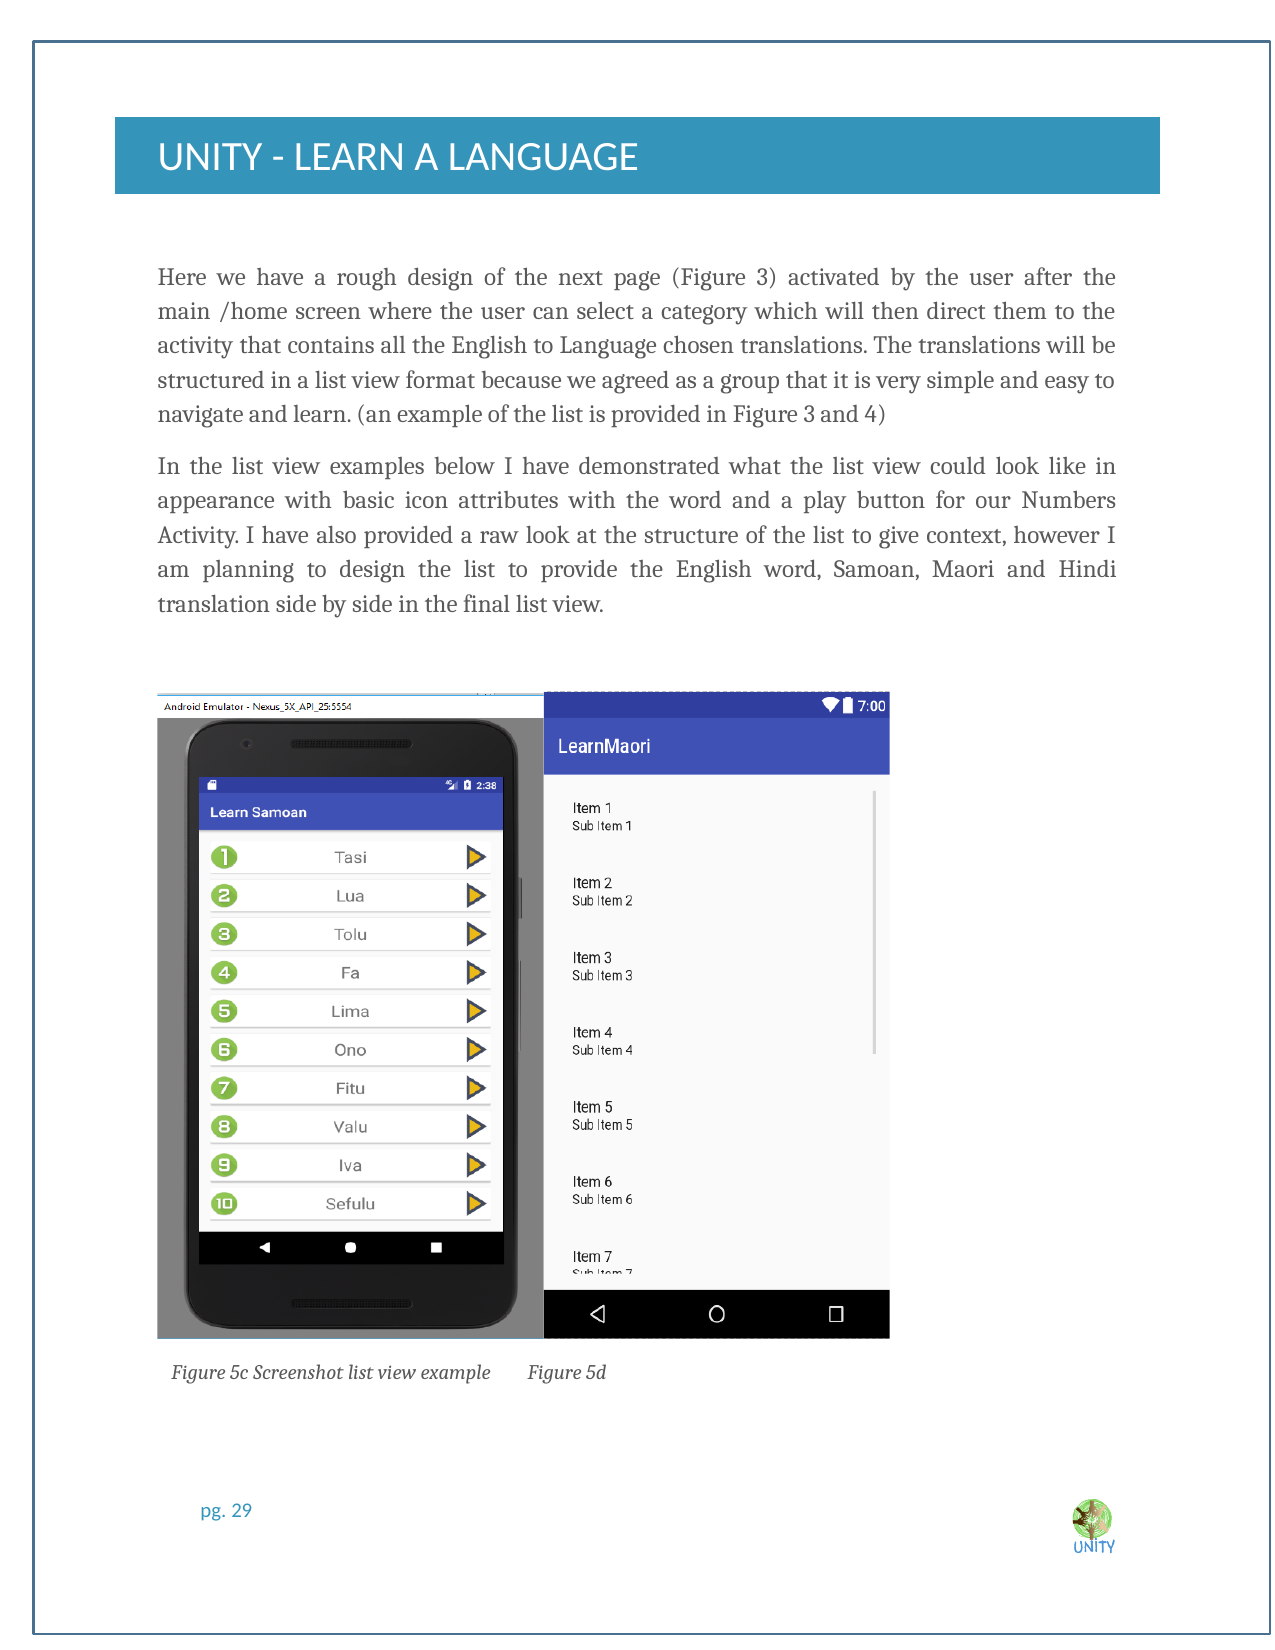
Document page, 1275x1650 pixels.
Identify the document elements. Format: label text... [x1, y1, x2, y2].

text Figure 5c Screenshot list view example Figure 5d [157, 1361, 1117, 1384]
picture [1067, 1492, 1116, 1558]
text In the list view examples below I have demonstrated what the list view could look like in appearance with basic icon attributes with the word and a play button for our Numbers Activity. I have also provided a raw look at the structure of the list to give context, however I am planning to design the list to provide the English word, Samoan, Maori and Hindi translation side by side in the final list view. [157, 452, 1117, 618]
text Here we have a rough design of the next page (Figure 3) activated by the user after the main /home screen where the user can select a category which will then direct them to the activity that contains all the English to Language chosen translations. The translations will be structured in a list view format because we agreed as a group that it is very simple and easy to navigate and learn. (an example of the list is provided in Figure 3 and 4) [157, 262, 1117, 429]
picture [157, 691, 890, 1339]
